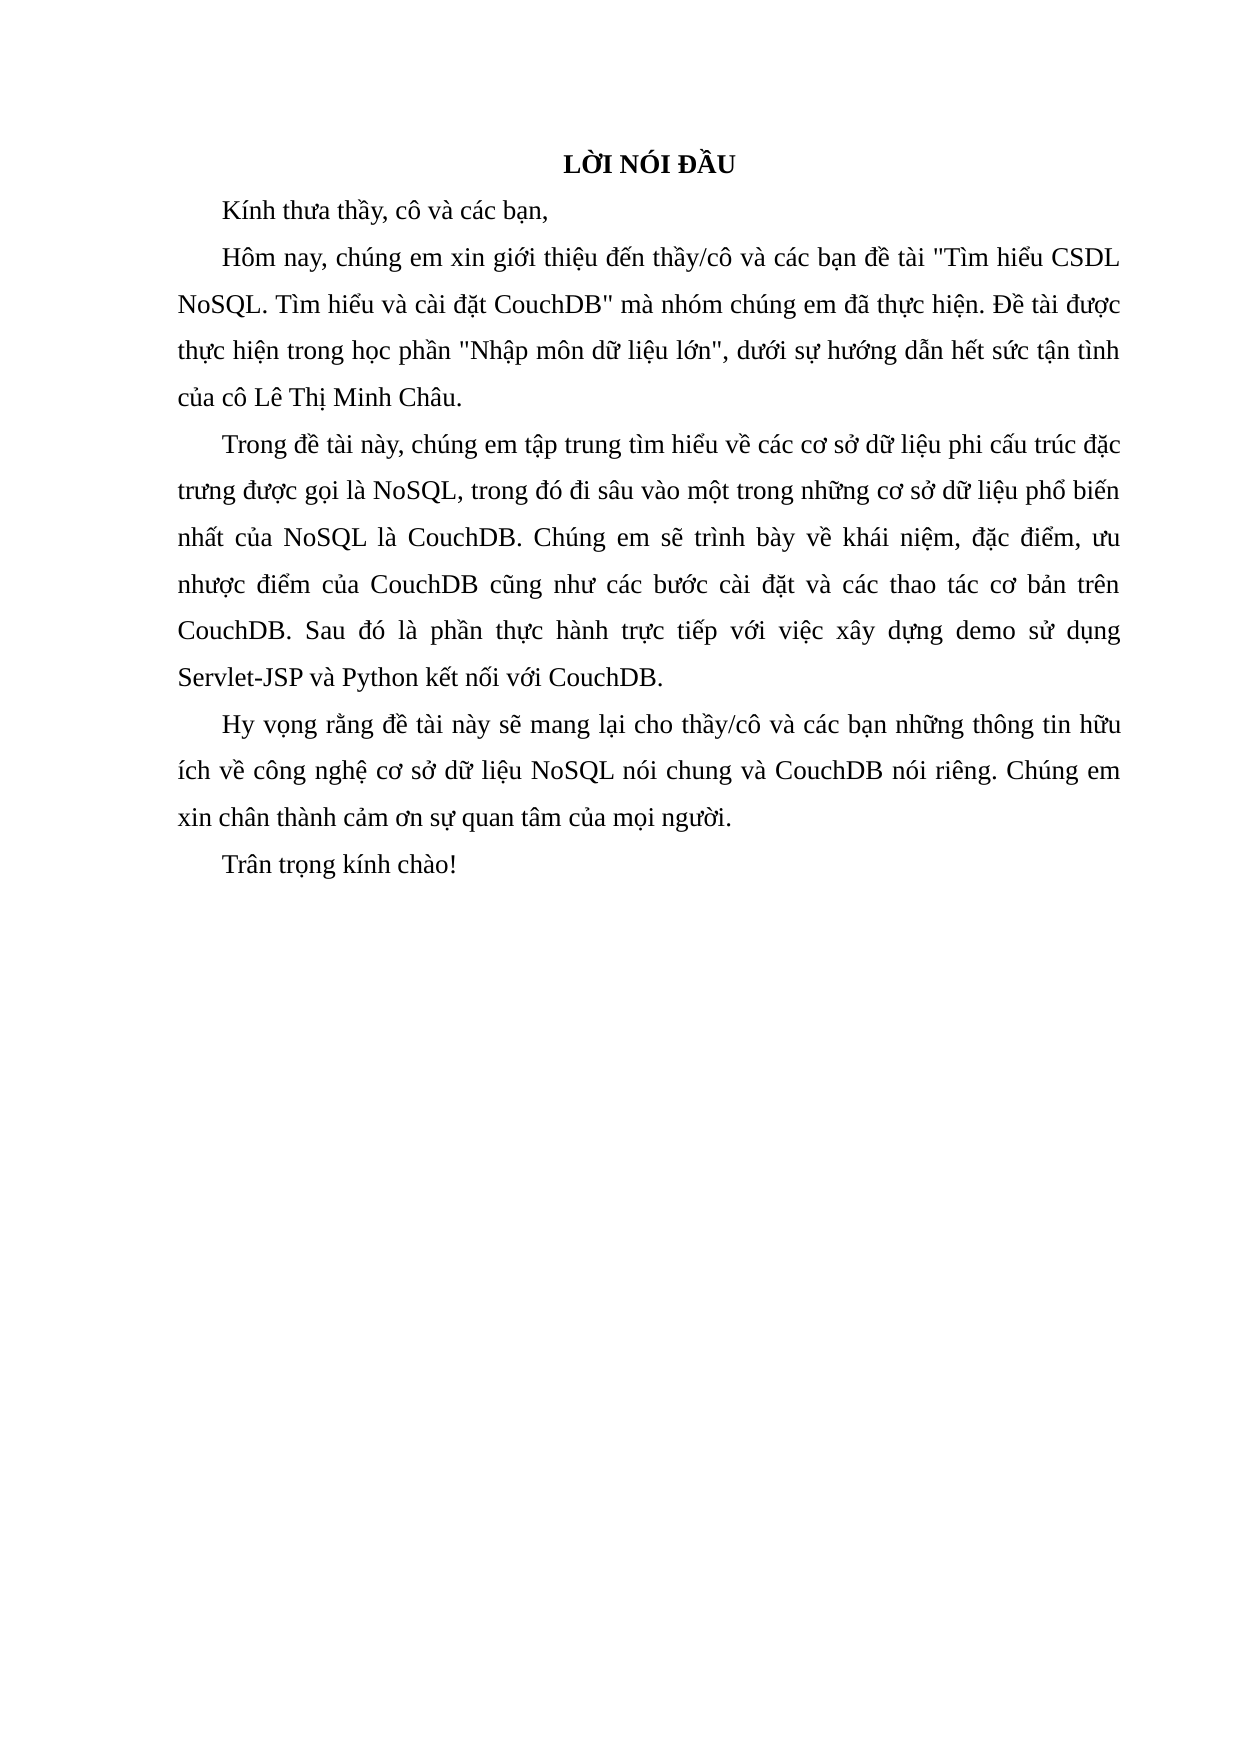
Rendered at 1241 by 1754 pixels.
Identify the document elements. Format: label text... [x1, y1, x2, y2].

text Hy vọng rằng đề tài này sẽ mang lại cho thầy/cô và các bạn những thông tin hữu ích về công nghệ cơ sở dữ liệu NoSQL nói chung và CouchDB nói riêng. Chúng em xin chân thành cảm ơn sự quan tâm của mọi người. [177, 708, 1122, 832]
text Trân trọng kính chào! [177, 848, 1122, 879]
text Hôm nay, chúng em xin giới thiệu đến thầy/cô và các bạn đề tài "Tìm hiểu CSDL NoSQL. Tìm hiểu và cài đặt CouchDB" mà nhóm chúng em đã thực hiện. Đề tài được thực hiện trong học phần "Nhập môn dữ liệu lớn", dưới sự hướng dẫn hết sức tận tình của cô Lê Thị Minh Châu. [177, 241, 1122, 412]
text Kính thưa thầy, cô và các bạn, [177, 194, 1122, 226]
text Trong đề tài này, chúng em tập trung tìm hiểu về các cơ sở dữ liệu phi cấu trúc đặc trưng được gọi là NoSQL, trong đó đi sâu vào một trong những cơ sở dữ liệu phổ biến nhất của NoSQL là CouchDB. Chúng em sẽ trình bày về khái niệm, đặc điểm, ưu nhược điểm của CouchDB cũng như các bước cài đặt và các thao tác cơ bản trên CouchDB. Sau đó là phần thực hành trực tiếp với việc xây dựng demo sử dụng Servlet-JSP và Python kết nối với CouchDB. [177, 428, 1122, 692]
text LỜI NÓI ĐẦU [177, 148, 1122, 179]
